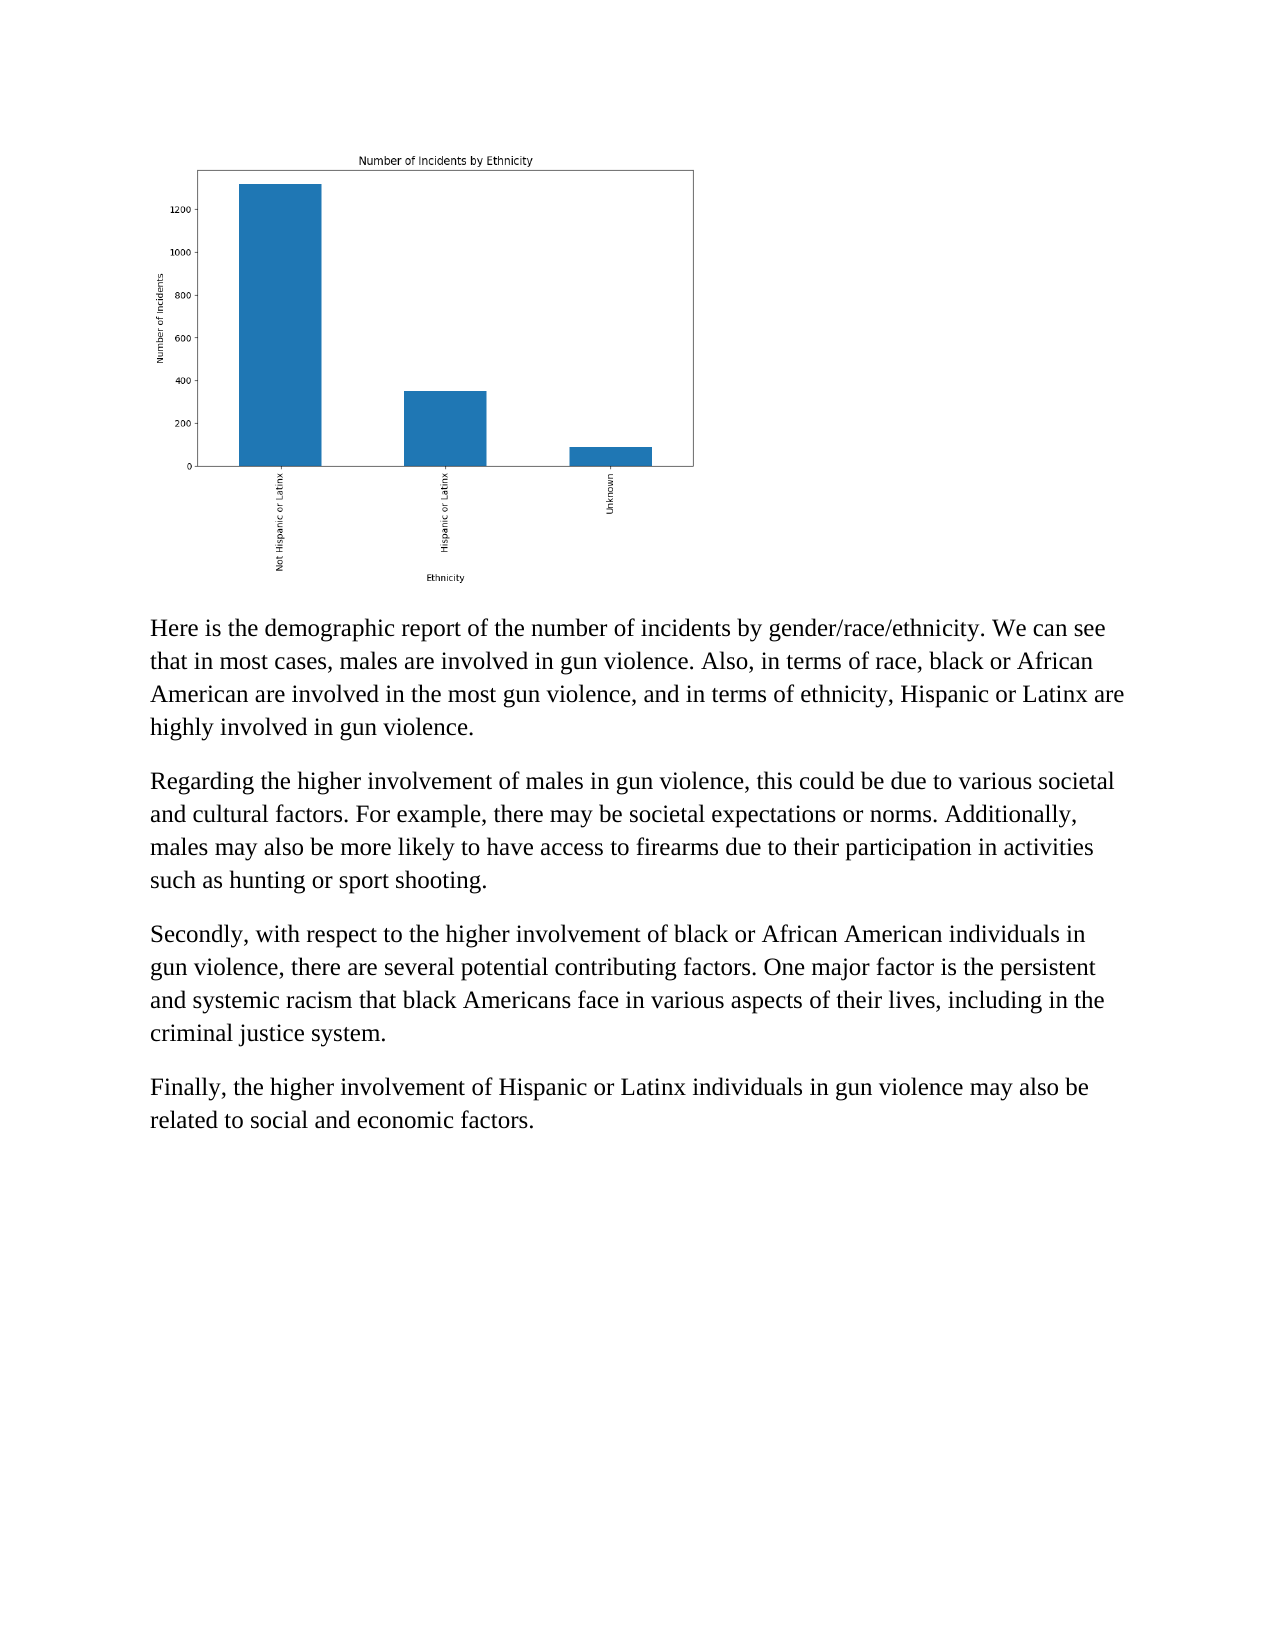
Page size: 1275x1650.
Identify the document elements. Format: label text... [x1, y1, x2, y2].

text Here is the demographic report of the number of incidents by gender/race/ethnicity. We can see that in most cases, males are involved in gun violence. Also, in terms of race, black or African American are involved in the most gun violence, and in terms of ethnicity, Hispanic or Latinx are highly involved in gun violence. [150, 613, 1125, 741]
text Regarding the higher involvement of males in gun violence, this could be due to various societal and cultural factors. For example, there may be societal expectations or norms. Additionally, males may also be more likely to have access to firearms due to their participation in activities such as hunting or sport shooting. [150, 766, 1125, 894]
picture [150, 150, 699, 589]
text Secondly, with respect to the higher involvement of black or African American individuals in gun violence, there are several potential contributing factors. One major factor is the persistent and systemic racism that black Americans face in various aspects of their lives, including in the criminal justice system. [150, 919, 1125, 1047]
text Finally, the higher involvement of Hispanic or Latinx individuals in gun violence may also be related to social and economic factors. [150, 1072, 1125, 1133]
